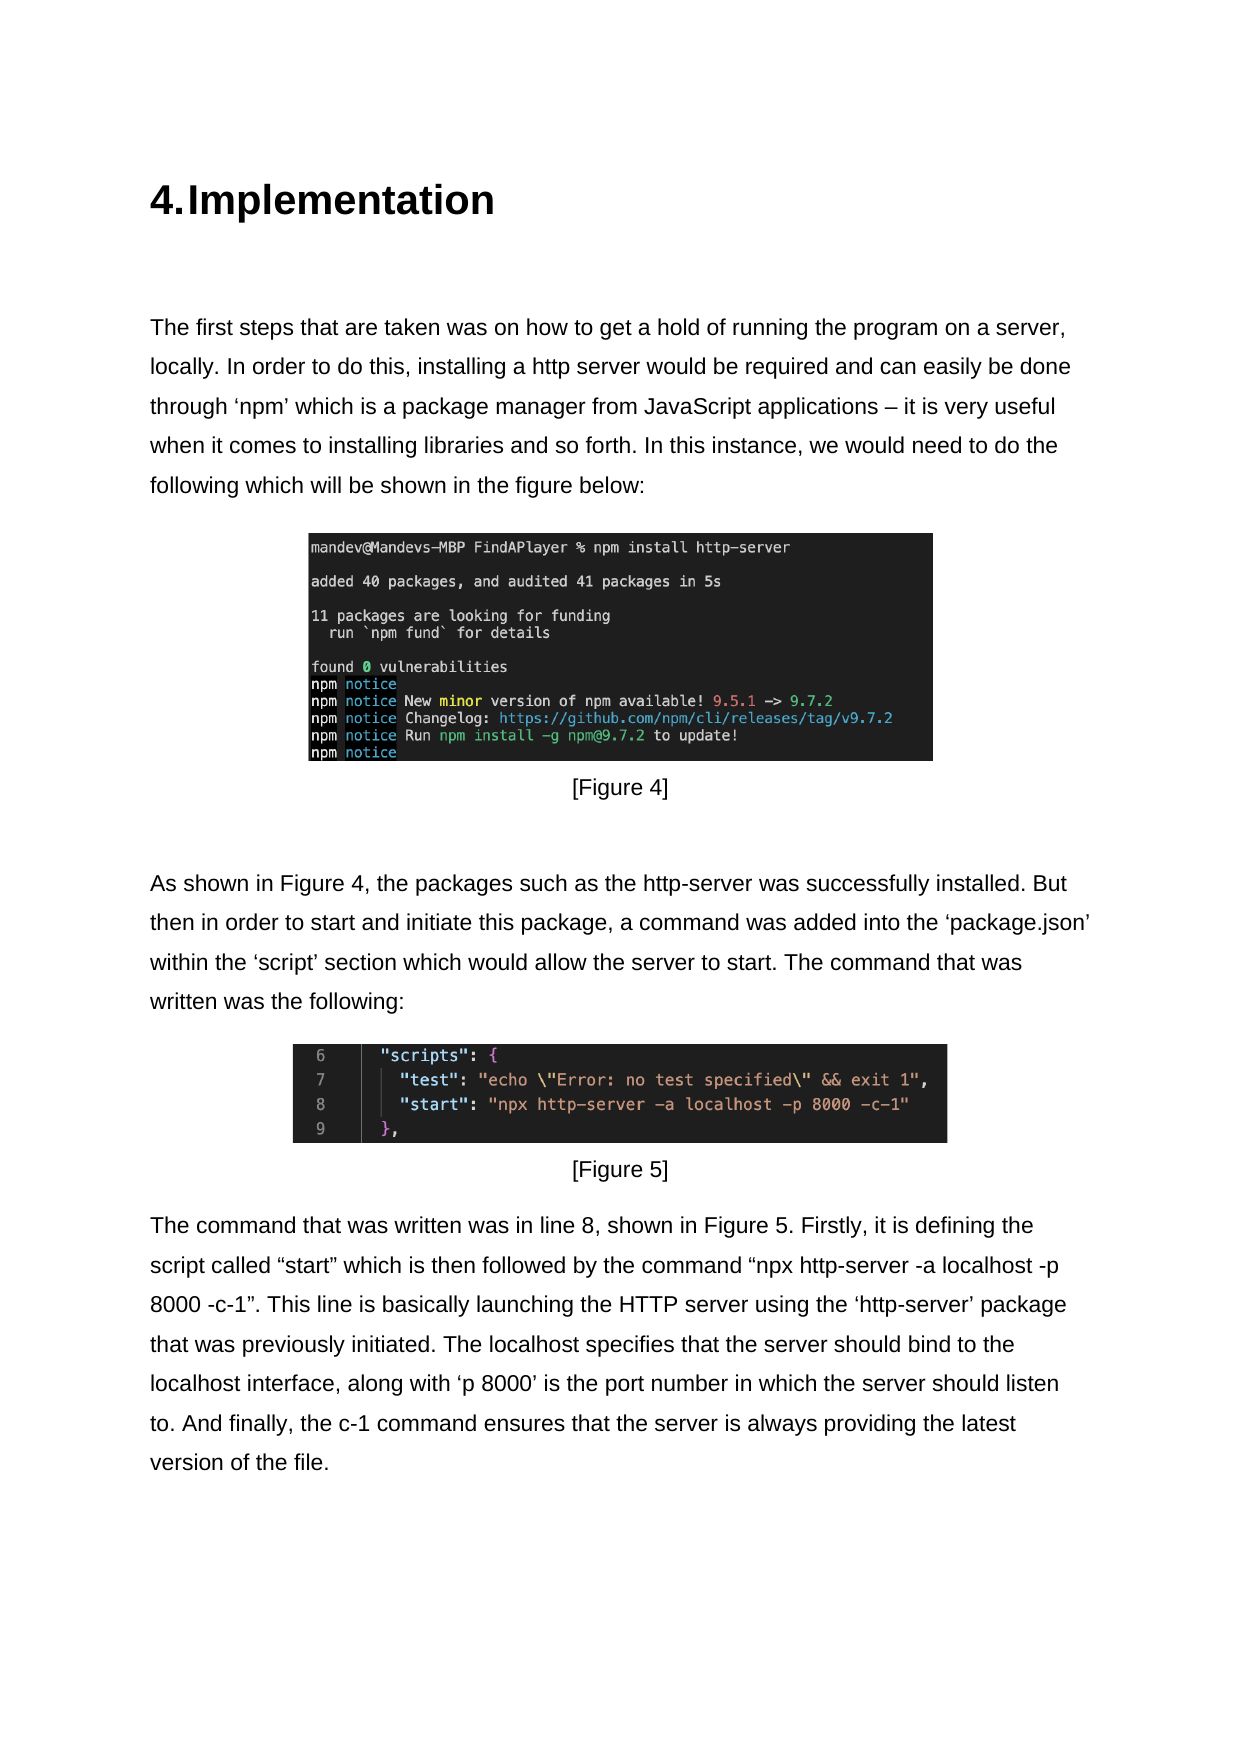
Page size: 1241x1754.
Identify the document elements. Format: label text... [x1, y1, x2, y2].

picture [292, 1044, 948, 1143]
picture [305, 527, 936, 761]
text As shown in Figure 4, the packages such as the http-server was successfully installed. But then in order to start and initiate this package, a command was added into the ‘package.json’ within the ‘script’ section which would allow the server to start. The command that was written was the following: [150, 830, 1090, 1014]
subtitle Implementation [150, 175, 1090, 291]
text The first steps that are taken was on how to get a hold of running the program on a server, locally. In order to do this, installing a http server would be required and can easily be done through ‘npm’ which is a package manager from JavaScript applications – it is very useful when it comes to installing libraries and so forth. In this instance, we would need to do the following which will be shown in the figure below: [150, 314, 1090, 498]
text The command that was written was in line 8, shown in Figure 5. Firstly, it is defining the script called “start” which is then followed by the command “npx http-server -a localhost -p 8000 -c-1”. This line is basically launching the HTTP server using the ‘http-server’ package that was previously initiated. The localhost specifies that the server should bind to the localhost interface, along with ‘p 8000’ is the port number in which the server should listen to. And finally, the c-1 command ensures that the server is always providing the latest version of the file. [150, 1212, 1090, 1476]
